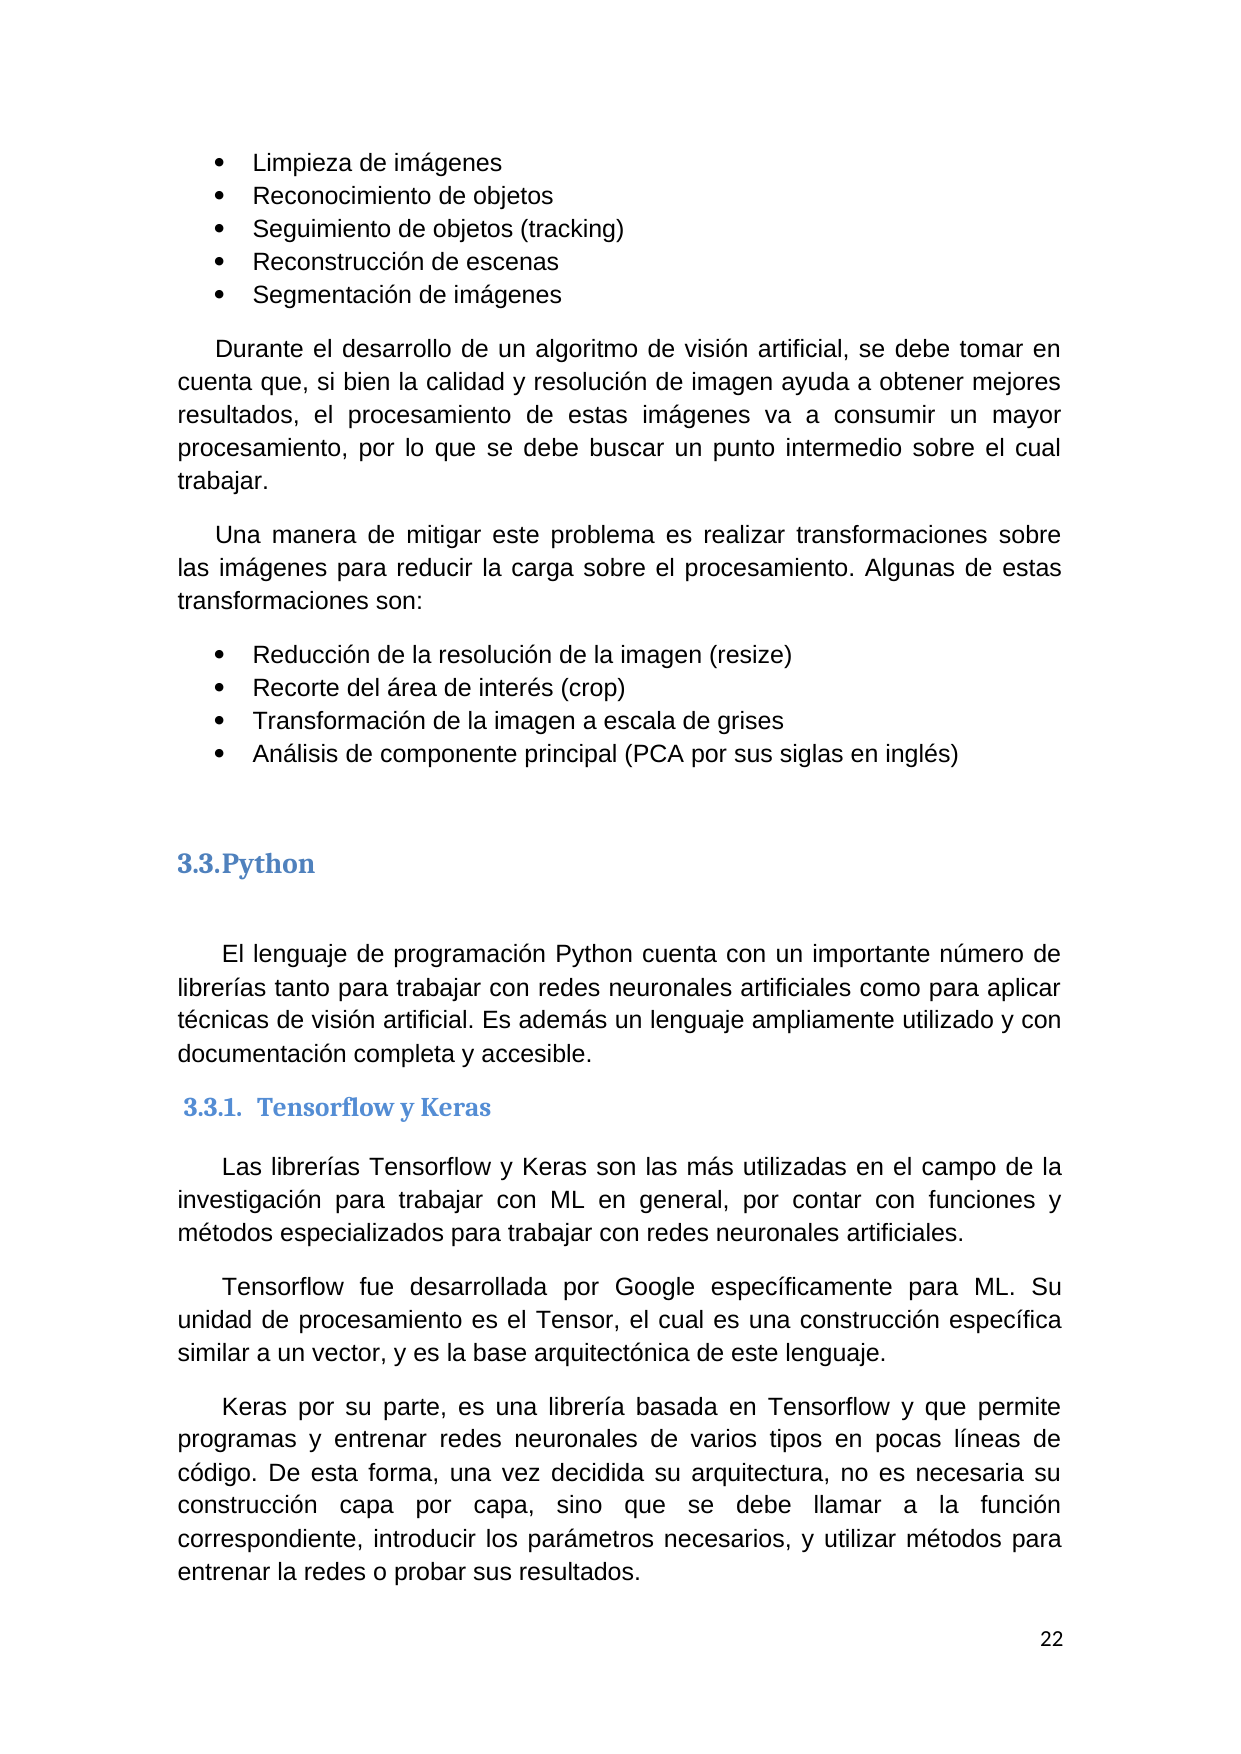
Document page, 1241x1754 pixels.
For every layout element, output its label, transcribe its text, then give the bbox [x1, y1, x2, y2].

list Reconstrucción de escenas [215, 247, 1063, 276]
list Análisis de componente principal (PCA por sus siglas en inglés) [215, 739, 1063, 768]
text Durante el desarrollo de un algoritmo de visión artificial, se debe tomar en cuenta que, si bien la calidad y resolución de imagen ayuda a obtener mejores resultados, el procesamiento de estas imágenes va a consumir un mayor procesamiento, por lo que se debe buscar un punto intermedio sobre el cual trabajar. [177, 334, 1063, 495]
list Transformación de la imagen a escala de grises [215, 706, 1063, 735]
list Reducción de la resolución de la imagen (resize) [215, 640, 1063, 669]
text Keras por su parte, es una librería basada en Tensorflow y que permite programas y entrenar redes neuronales de varios tipos en pocas líneas de código. De esta forma, una vez decidida su arquitectura, no es necesaria su construcción capa por capa, sino que se debe llamar a la función correspondiente, introducir los parámetros necesarios, y utilizar métodos para entrenar la redes o probar sus resultados. [177, 1391, 1063, 1585]
text Una manera de mitigar este problema es realizar transformaciones sobre las imágenes para reducir la carga sobre el procesamiento. Algunas de estas transformaciones son: [177, 520, 1063, 615]
list Segmentación de imágenes [215, 280, 1063, 309]
subtitle Python [177, 847, 1063, 881]
list Reconocimiento de objetos [215, 181, 1063, 209]
list Seguimiento de objetos (tracking) [215, 214, 1063, 243]
text El lenguaje de programación Python cuenta con un importante número de librerías tanto para trabajar con redes neuronales artificiales como para aplicar técnicas de visión artificial. Es además un lenguaje ampliamente utilizado y con documentación completa y accesible. [177, 939, 1063, 1067]
subtitle Tensorflow y Keras [184, 1092, 1063, 1123]
list Recorte del área de interés (crop) [215, 673, 1063, 702]
list Limpieza de imágenes [215, 148, 1063, 176]
text Tensorflow fue desarrollada por Google específicamente para ML. Su unidad de procesamiento es el Tensor, el cual es una construcción específica similar a un vector, y es la base arquitectónica de este lenguaje. [177, 1272, 1063, 1366]
text Las librerías Tensorflow y Keras son las más utilizadas en el campo de la investigación para trabajar con ML en general, por contar con funciones y métodos especializados para trabajar con redes neuronales artificiales. [177, 1152, 1063, 1246]
